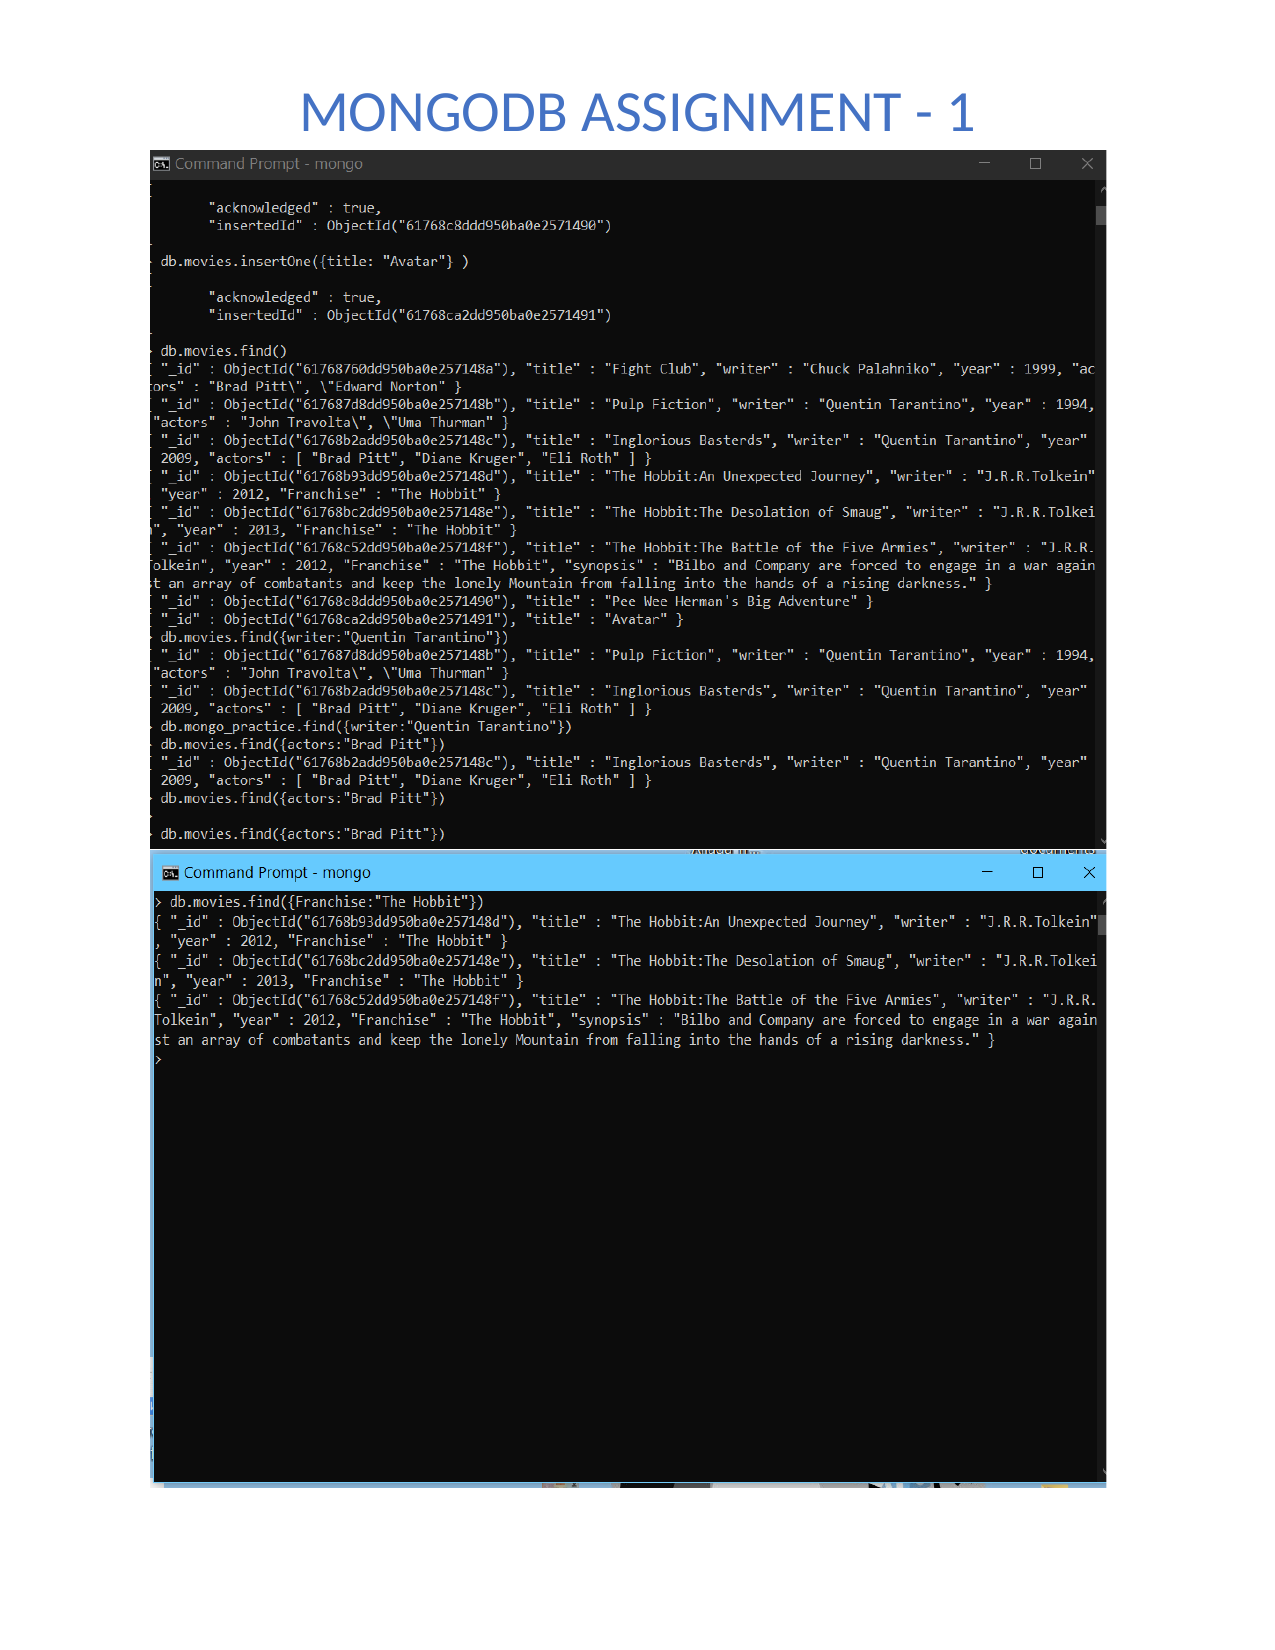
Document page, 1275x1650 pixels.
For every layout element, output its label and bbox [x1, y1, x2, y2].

picture [150, 150, 1107, 849]
picture [150, 850, 1107, 1488]
